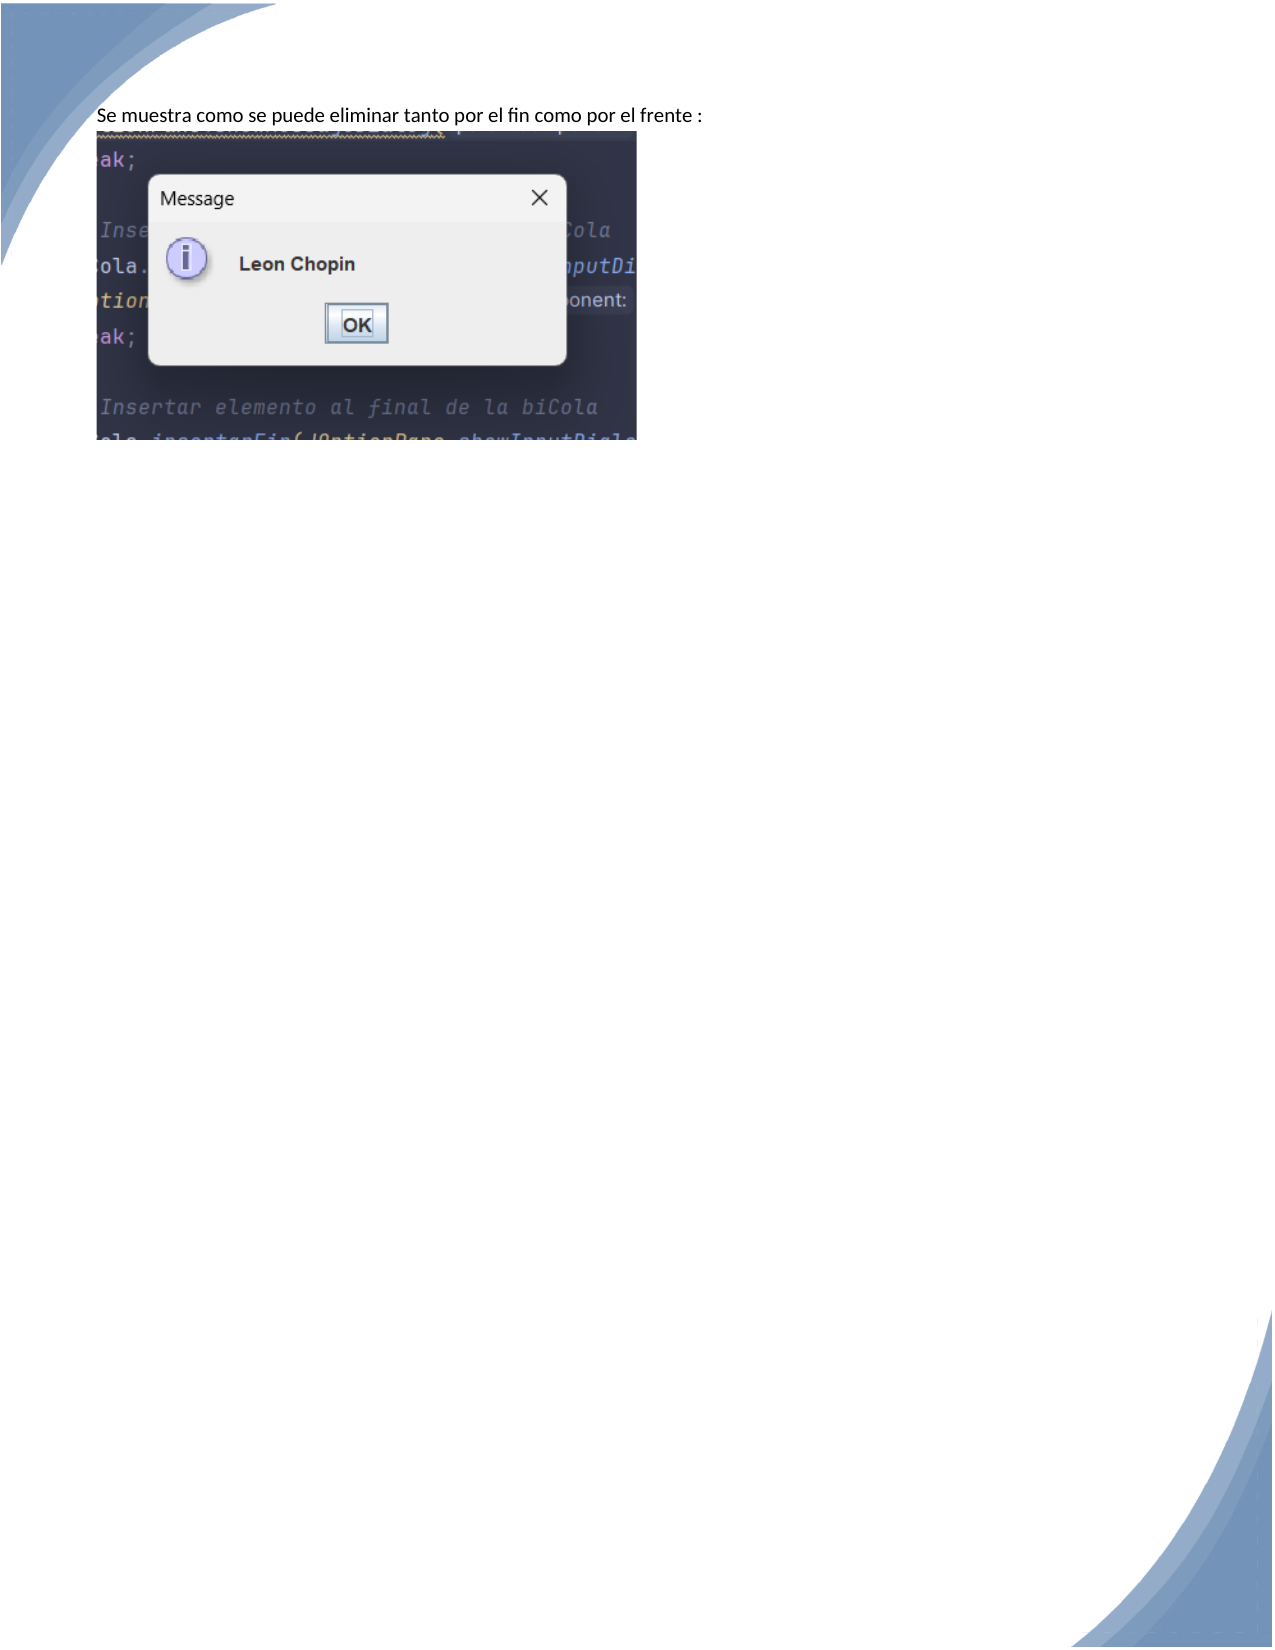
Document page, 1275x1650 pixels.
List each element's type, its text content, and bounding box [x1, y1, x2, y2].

picture [96, 131, 637, 440]
